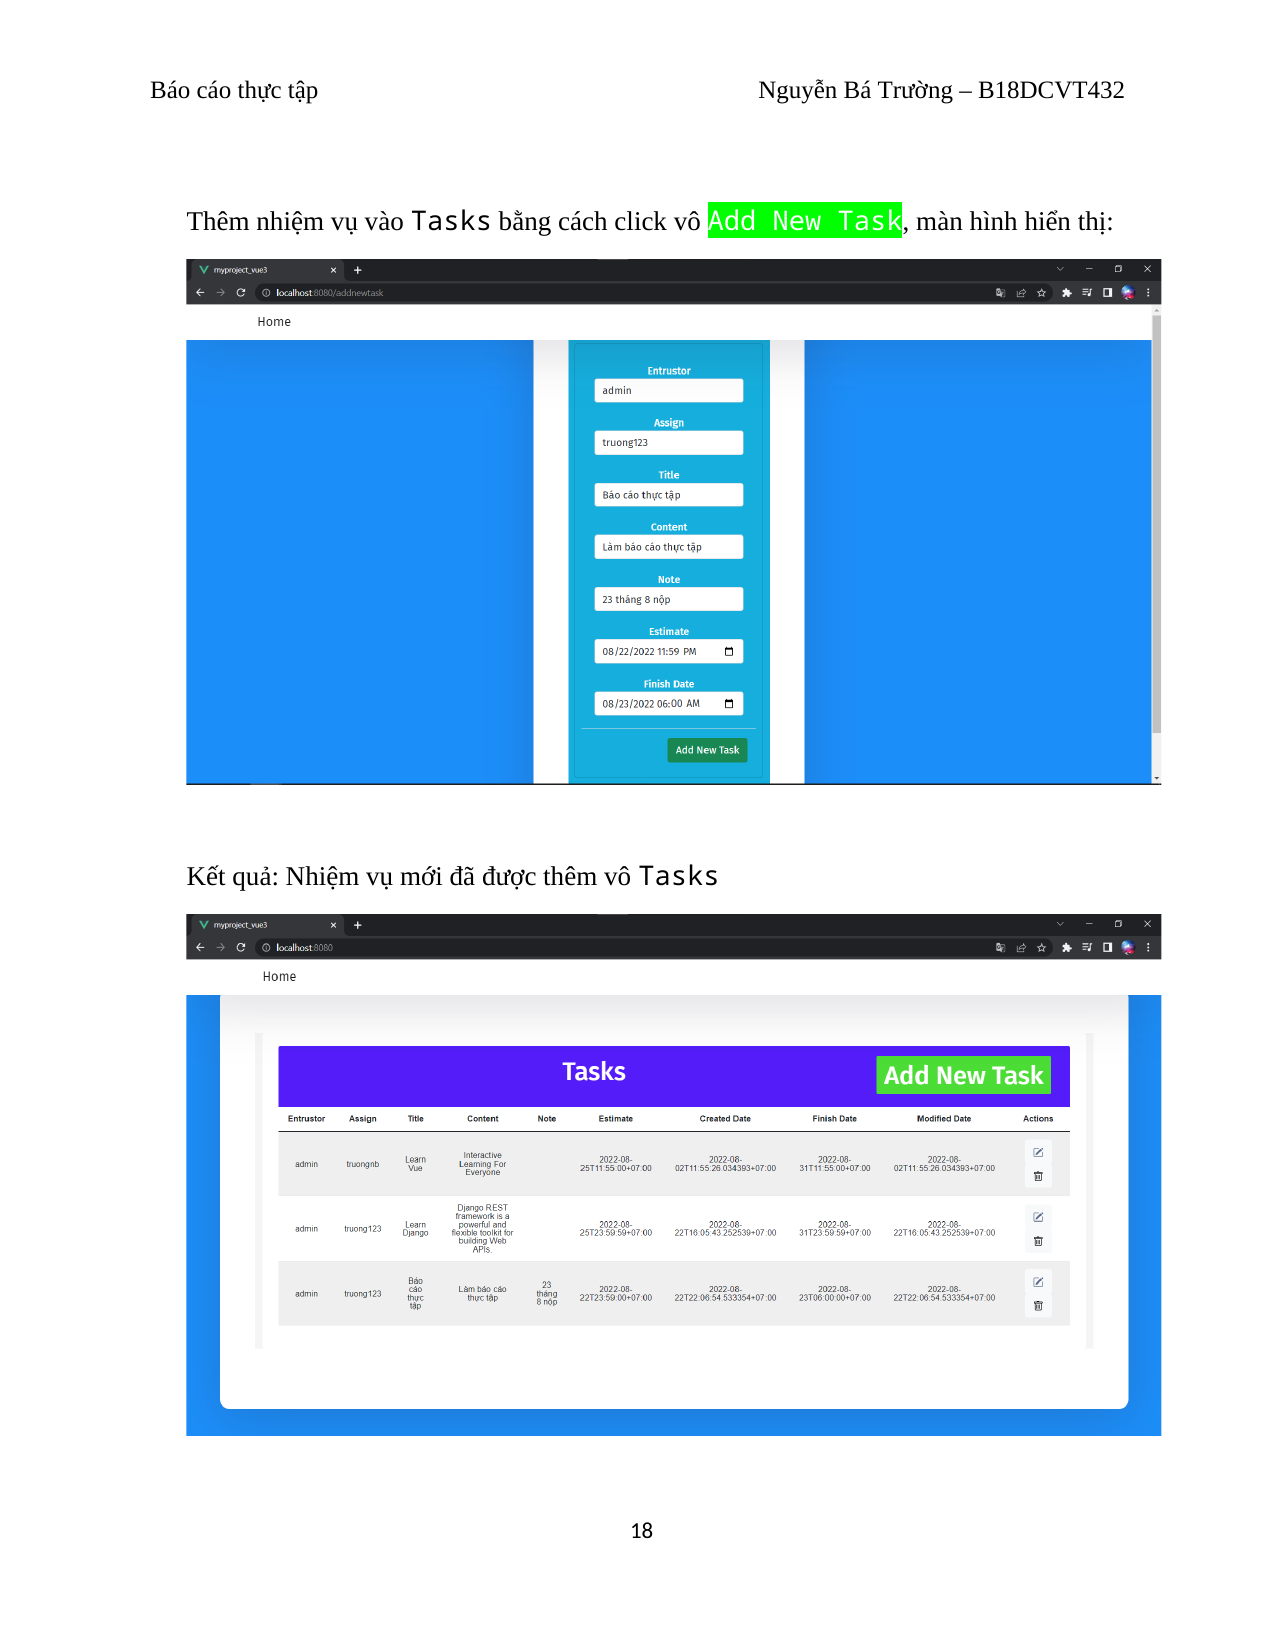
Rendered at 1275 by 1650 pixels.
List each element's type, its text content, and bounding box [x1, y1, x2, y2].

text Kết quả: Nhiệm vụ mới đã được thêm vô Tasks [186, 856, 1132, 893]
picture [186, 914, 1162, 1436]
text Thêm nhiệm vụ vào Tasks bằng cách click vô Add New Task, màn hình hiển thị: [151, 202, 708, 238]
picture [186, 259, 1162, 785]
text Thêm nhiệm vụ vào Tasks bằng cách click vô Add New Task, màn hình hiển thị: [902, 202, 1132, 238]
